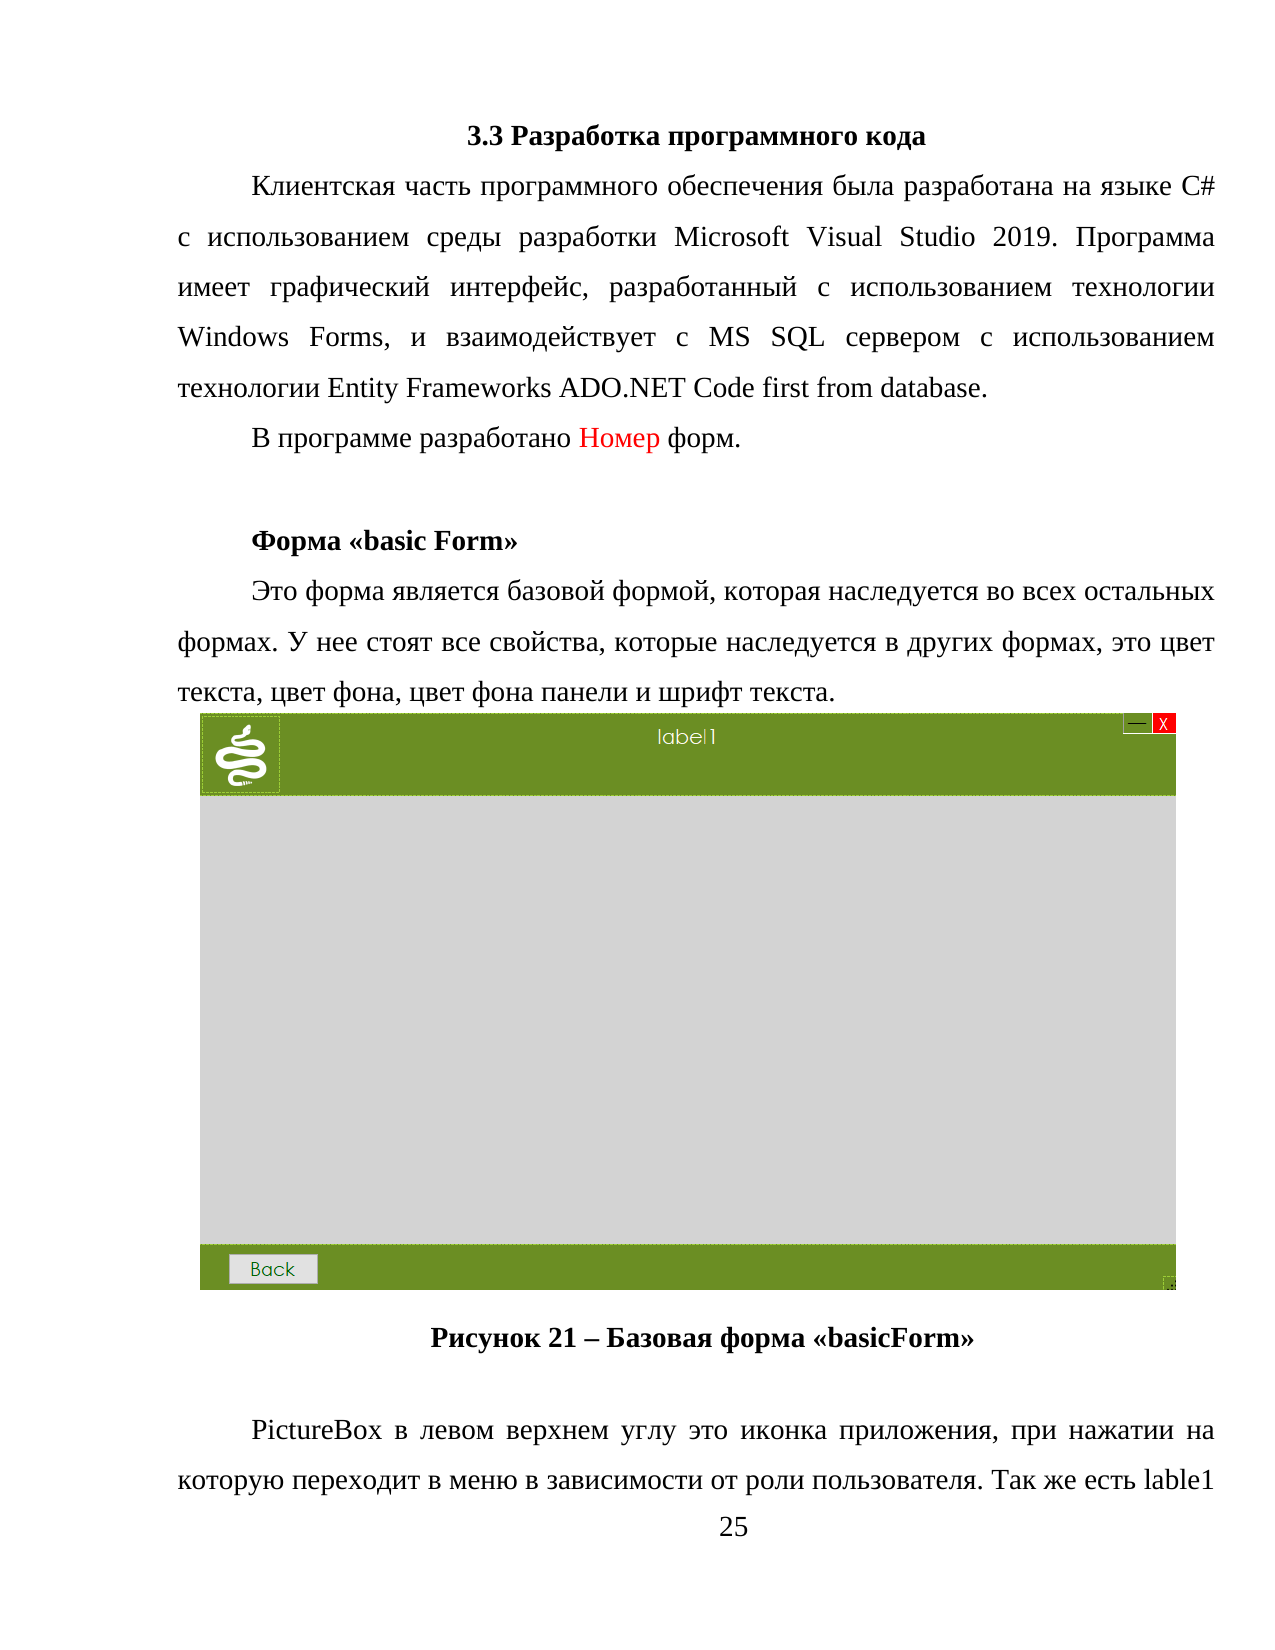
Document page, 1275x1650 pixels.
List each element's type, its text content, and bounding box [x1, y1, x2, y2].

text В программе разработано Номер форм. [177, 420, 1216, 453]
text Форма «basic Form» [177, 523, 1216, 557]
subtitle 3.3 Разработка программного кода [177, 118, 1216, 152]
picture [200, 713, 1176, 1290]
text Это форма является базовой формой, которая наследуется во всех остальных формах. У нее стоят все свойства, которые наследуется в других формах, это цвет текста, цвет фона, цвет фона панели и шрифт текста. [177, 573, 1216, 708]
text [177, 724, 1216, 1496]
text Клиентская часть программного обеспечения была разработана на языке C# с использованием среды разработки Microsoft Visual Studio 2019. Программа имеет графический интерфейс, разработанный с использованием технологии Windows Forms, и взаимодействует с MS SQL сервером с использованием технологии Entity Frameworks ADO.NET Code first from database. [177, 168, 1216, 403]
